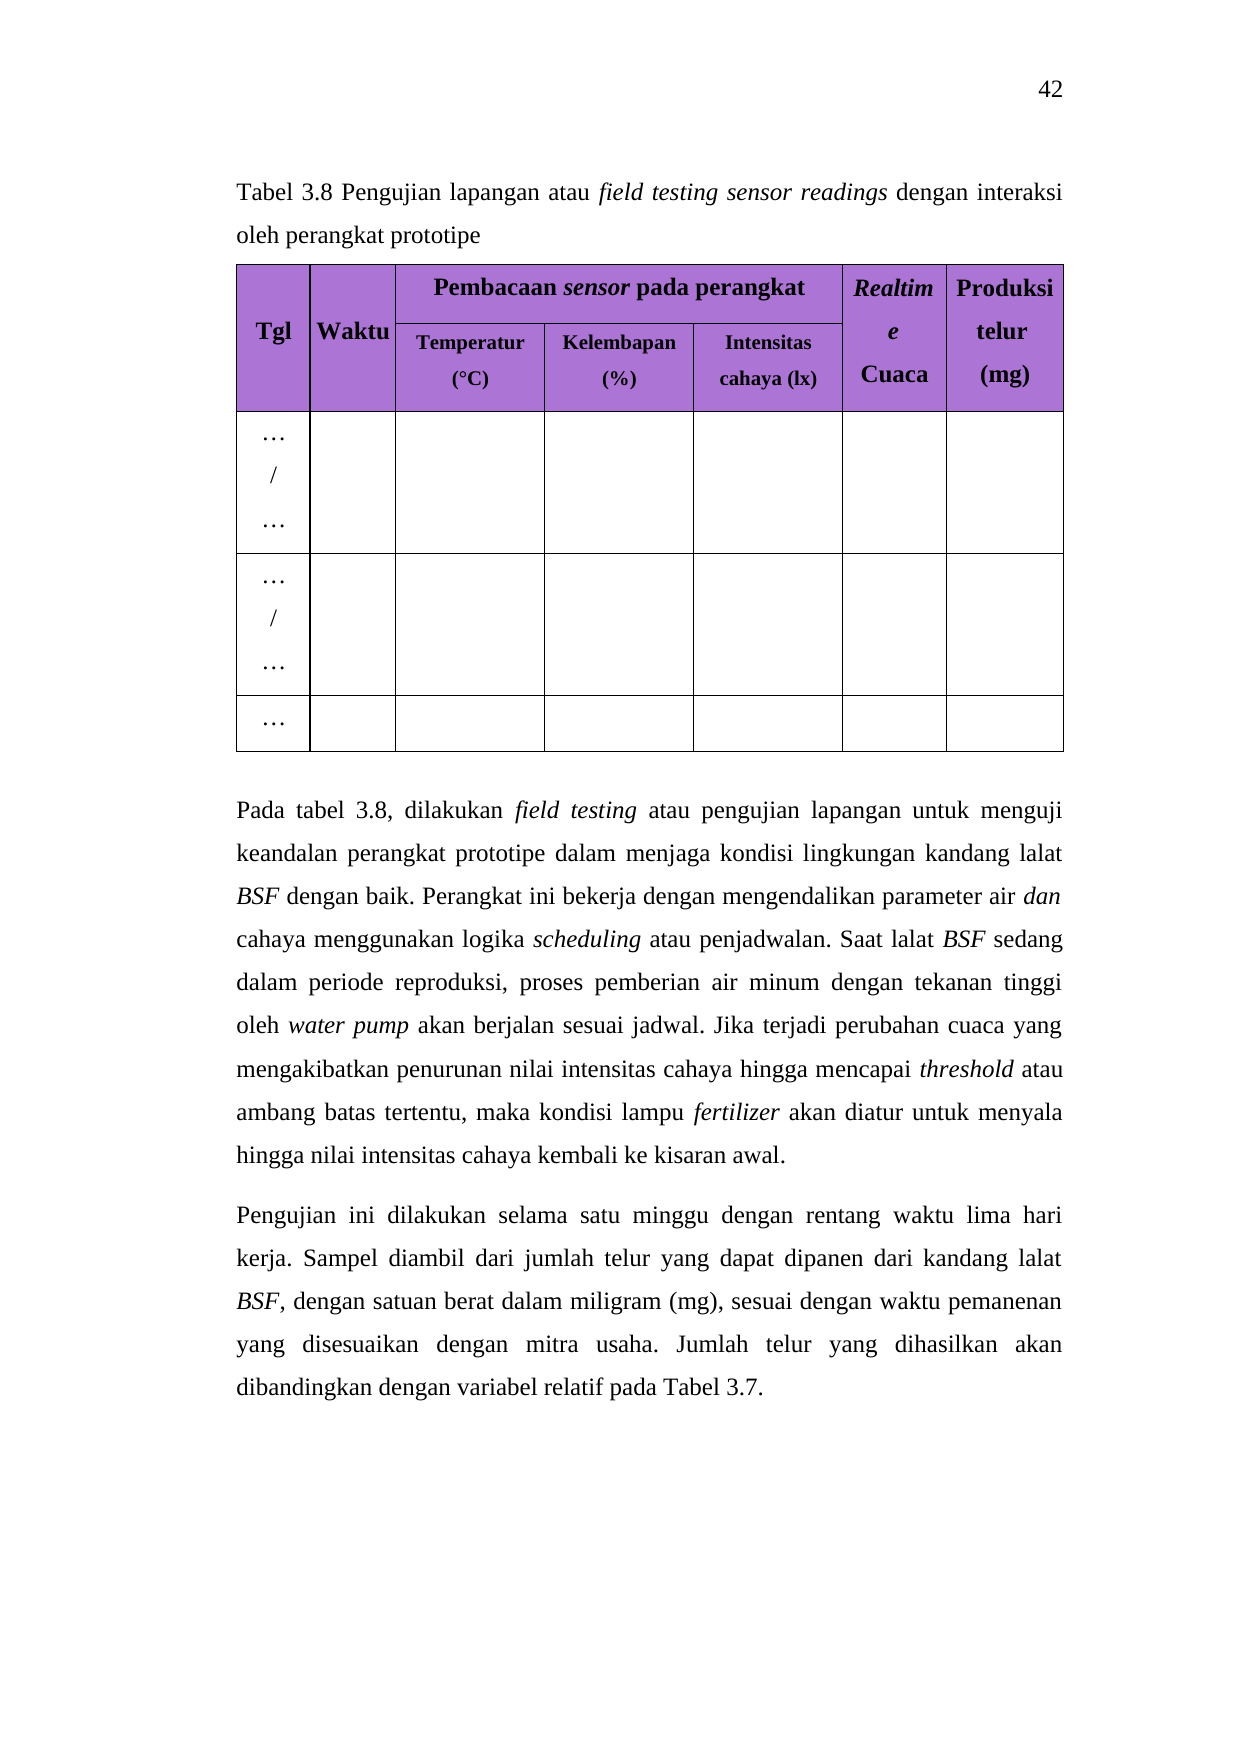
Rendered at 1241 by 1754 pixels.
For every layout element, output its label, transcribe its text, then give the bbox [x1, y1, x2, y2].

table_cell [396, 696, 544, 751]
text Pengujian ini dilakukan selama satu minggu dengan rentang waktu lima hari kerja. Sampel diambil dari jumlah telur yang dapat dipanen dari kandang lalat BSF, dengan satuan berat dalam miligram (mg), sesuai dengan waktu pemanenan yang disesuaikan dengan mitra usaha. Jumlah telur yang dihasilkan akan dibandingkan dengan variabel relatif pada Tabel 3.7. [236, 1200, 1063, 1401]
table_cell [694, 412, 842, 553]
table_cell [396, 554, 544, 695]
table_cell [311, 412, 395, 553]
table_cell [311, 696, 395, 751]
text Tabel 3.8 Pengujian lapangan atau field testing sensor readings dengan interaksi oleh perangkat prototipe [236, 177, 1063, 249]
table_cell Kelembapan (%) [545, 324, 693, 411]
table_cell [545, 412, 693, 553]
table_cell Temperatur (°C) [396, 324, 544, 411]
table_cell [396, 412, 544, 553]
table_cell [947, 696, 1063, 751]
table_header Produksi telur (mg) [947, 265, 1063, 411]
table_cell Intensitas cahaya (lx) [694, 324, 842, 411]
table_cell [947, 554, 1063, 695]
table_cell [545, 696, 693, 751]
table_header Tgl [237, 265, 309, 411]
table_cell [843, 696, 946, 751]
table_cell … / … [237, 554, 309, 695]
table_cell [843, 554, 946, 695]
table_cell [947, 412, 1063, 553]
table_header Realtime Cuaca [843, 265, 946, 411]
table_header Pembacaan sensor pada perangkat [396, 265, 842, 323]
table_cell [843, 412, 946, 553]
table_cell [545, 554, 693, 695]
table_cell [311, 554, 395, 695]
table_cell [694, 696, 842, 751]
table_cell … / … [237, 412, 309, 553]
table_cell [694, 554, 842, 695]
text Pada tabel 3.8, dilakukan field testing atau pengujian lapangan untuk menguji keandalan perangkat prototipe dalam menjaga kondisi lingkungan kandang lalat BSF dengan baik. Perangkat ini bekerja dengan mengendalikan parameter air dan cahaya menggunakan logika scheduling atau penjadwalan. Saat lalat BSF sedang dalam periode reproduksi, proses pemberian air minum dengan tekanan tinggi oleh water pump akan berjalan sesuai jadwal. Jika terjadi perubahan cuaca yang mengakibatkan penurunan nilai intensitas cahaya hingga mencapai threshold atau ambang batas tertentu, maka kondisi lampu fertilizer akan diatur untuk menyala hingga nilai intensitas cahaya kembali ke kisaran awal. [236, 795, 1063, 1169]
table_cell … [237, 696, 309, 751]
table_header Waktu [311, 265, 395, 411]
